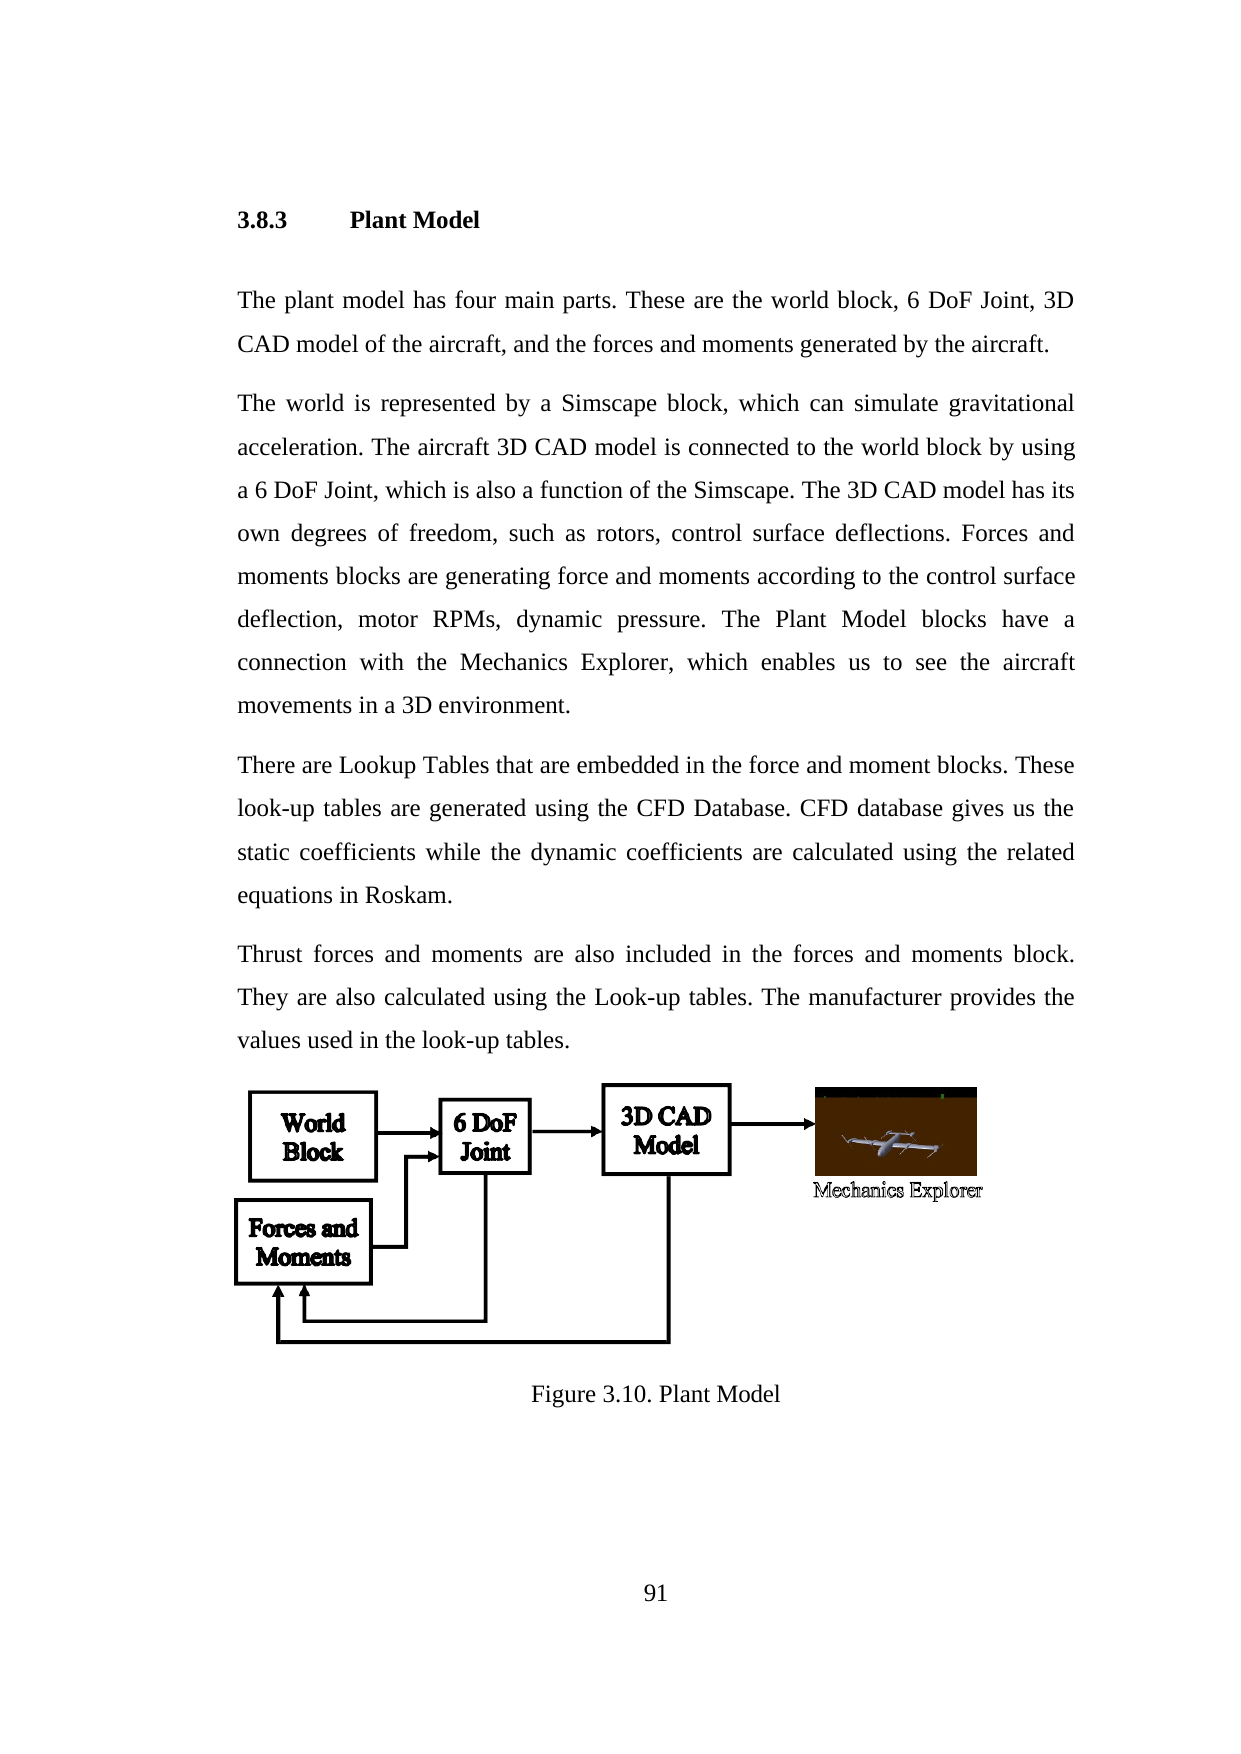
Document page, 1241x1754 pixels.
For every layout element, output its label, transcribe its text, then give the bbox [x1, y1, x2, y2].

picture [234, 1083, 983, 1323]
text The world is represented by a Simscape block, which can simulate gravitational acceleration. The aircraft 3D CAD model is connected to the world block by using a 6 DoF Joint, which is also a function of the Simscape. The 3D CAD model has its own degrees of freedom, such as rotors, control surface deflections. Forces and moments blocks are generating force and moments according to the control surface deflection, motor RPMs, dynamic pressure. The Plant Model blocks have a connection with the Mechanics Explorer, which enables us to see the aircraft movements in a 3D environment. [237, 388, 1076, 719]
text Figure 3.10. Plant Model [531, 1379, 1094, 1408]
text There are Lookup Tables that are embedded in the force and moment blocks. These look-up tables are generated using the CFD Database. CFD database gives us the static coefficients while the dynamic coefficients are calculated using the related equations in Roskam. [237, 750, 1075, 908]
text Thrust forces and moments are also included in the forces and moments block. They are also calculated using the Look-up tables. The manufacturer provides the values used in the look-up tables. [237, 939, 1075, 1054]
text The plant model has four main parts. These are the world block, 6 DoF Joint, 3D CAD model of the aircraft, and the forces and moments generated by the aircraft. [237, 286, 1076, 357]
subtitle Plant Model [237, 205, 1094, 234]
